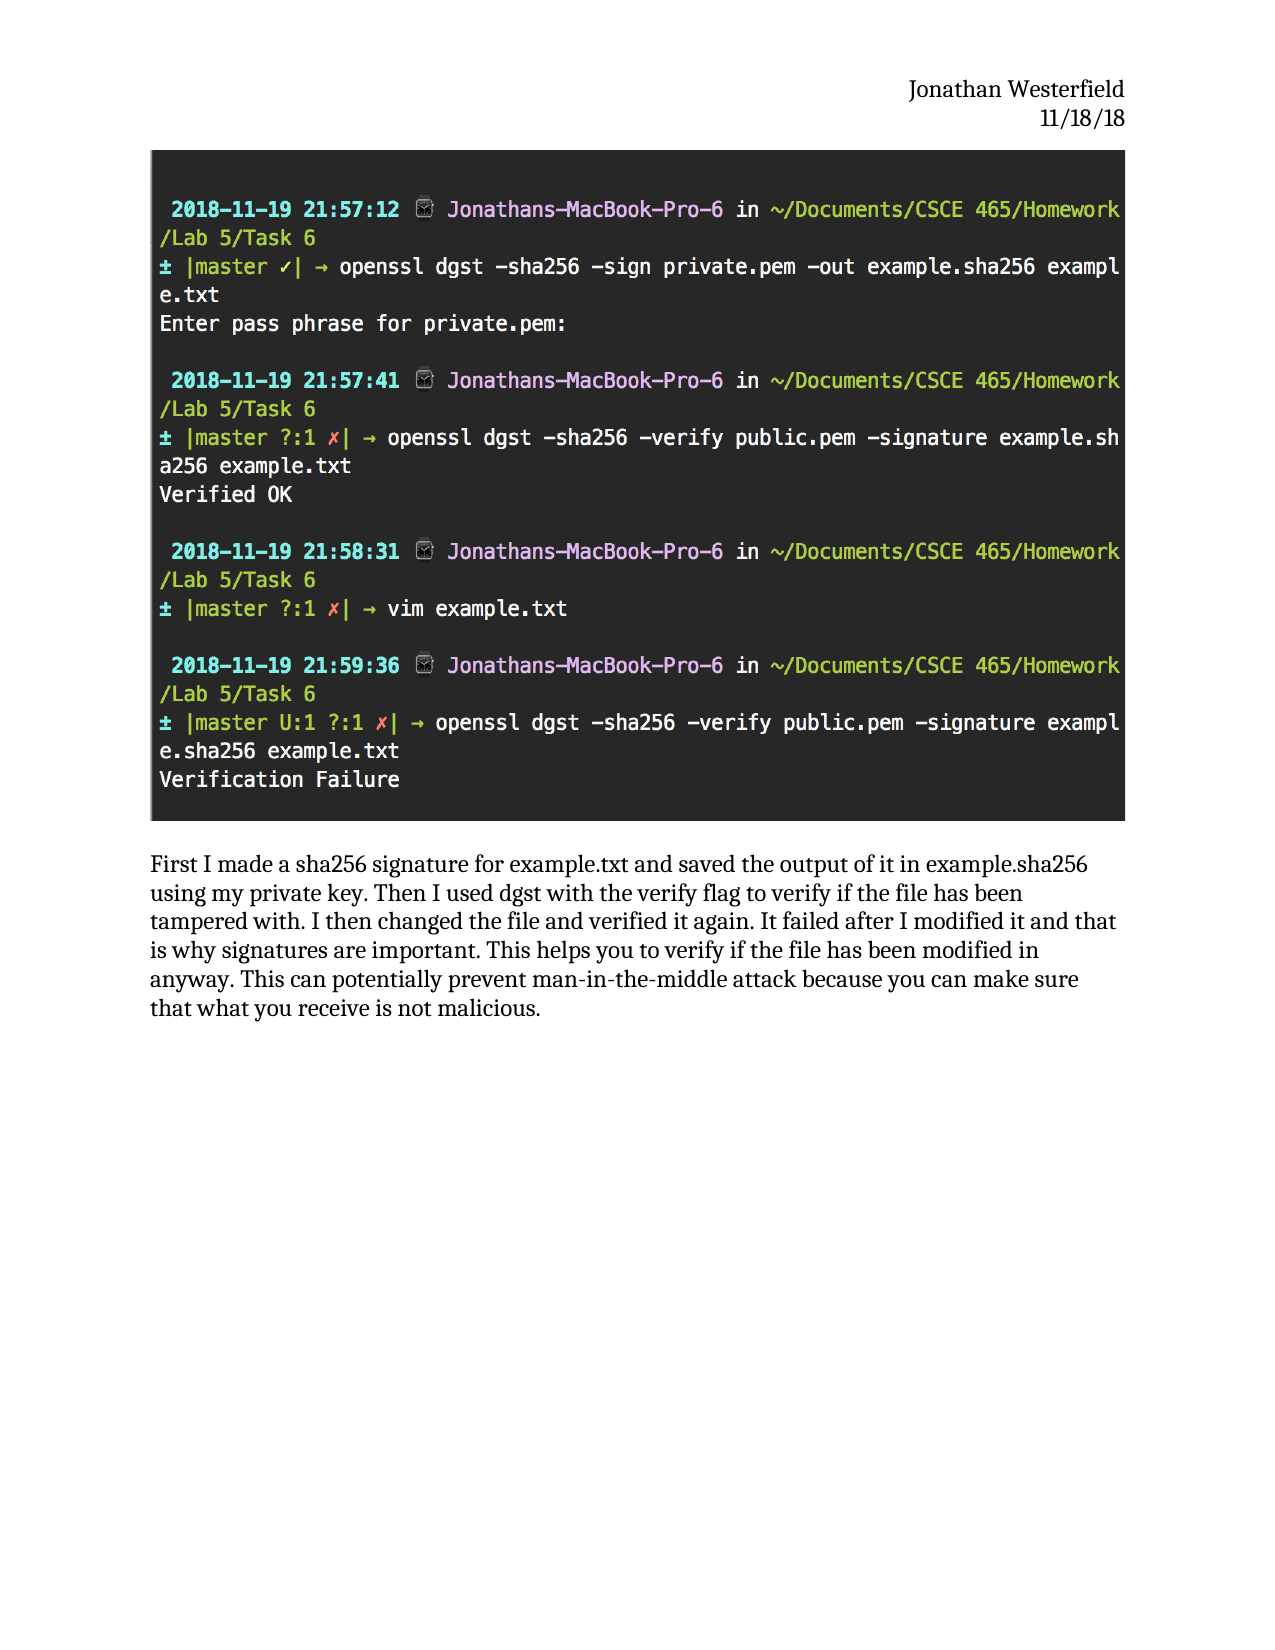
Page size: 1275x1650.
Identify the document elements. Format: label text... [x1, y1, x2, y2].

text First I made a sha256 signature for example.txt and saved the output of it in example.sha256 using my private key. Then I used dgst with the verify flag to verify if the file has been tampered with. I then changed the file and verified it again. It failed after I modified it and that is why signatures are important. This helps you to verify if the file has been modified in anyway. This can potentially prevent man-in-the-middle attack because you can make sure that what you receive is not malicious. [150, 850, 1125, 1022]
picture [150, 150, 1125, 821]
